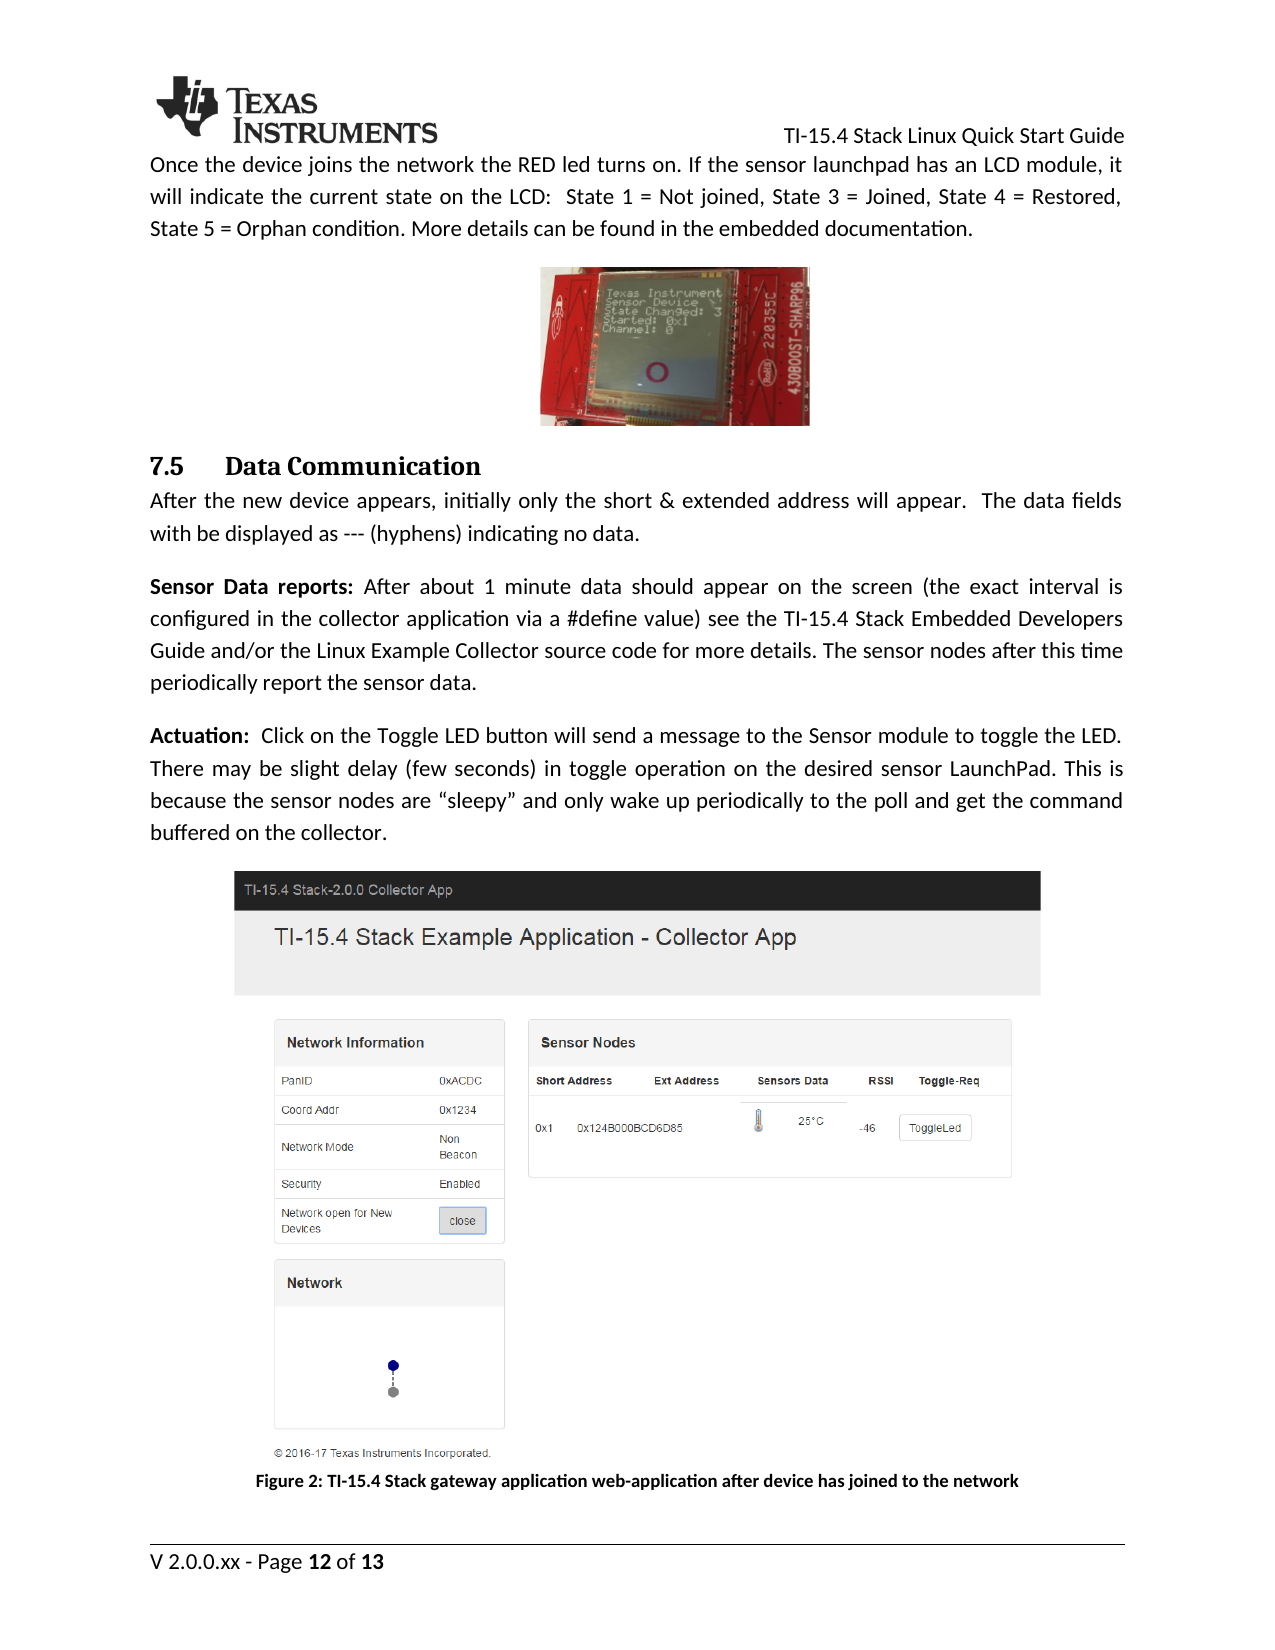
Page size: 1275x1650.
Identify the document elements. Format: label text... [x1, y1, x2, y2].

text Sensor Data reports: After about 1 minute data should appear on the screen (the exact interval is configured in the collector application via a #define value) see the TI-15.4 Stack Embedded Developers Guide and/or the Linux Example Collector source code for more details. The sensor nodes after this time periodically report the sensor data. [150, 572, 1125, 696]
text Once the device joins the network the RED led turns on. If the sensor launchpad has an LCD module, it will indicate the current state on the LCD: State 1 = Not joined, State 3 = Joined, State 4 = Restored, State 5 = Orphan condition. More details can be found in the embedded documentation. [150, 150, 1125, 242]
text Actuation: Click on the Toggle LED button will send a message to the Sensor module to toggle the LED. There may be slight delay (few seconds) in toggle operation on the desired sensor LaunchPad. This is because the sensor nodes are “sleepy” and only wake up periodically to the poll and get the command buffered on the collector. [150, 721, 1125, 846]
picture [234, 871, 1041, 1466]
subtitle Data Communication [150, 451, 1125, 482]
picture [540, 267, 810, 426]
text Figure 2: TI-15.4 Stack gateway application web-application after device has joined to the network [150, 1469, 1125, 1492]
text After the new device appears, initially only the short & extended address will appear. The data fields with be displayed as --- (hyphens) indicating no data. [150, 487, 1125, 547]
